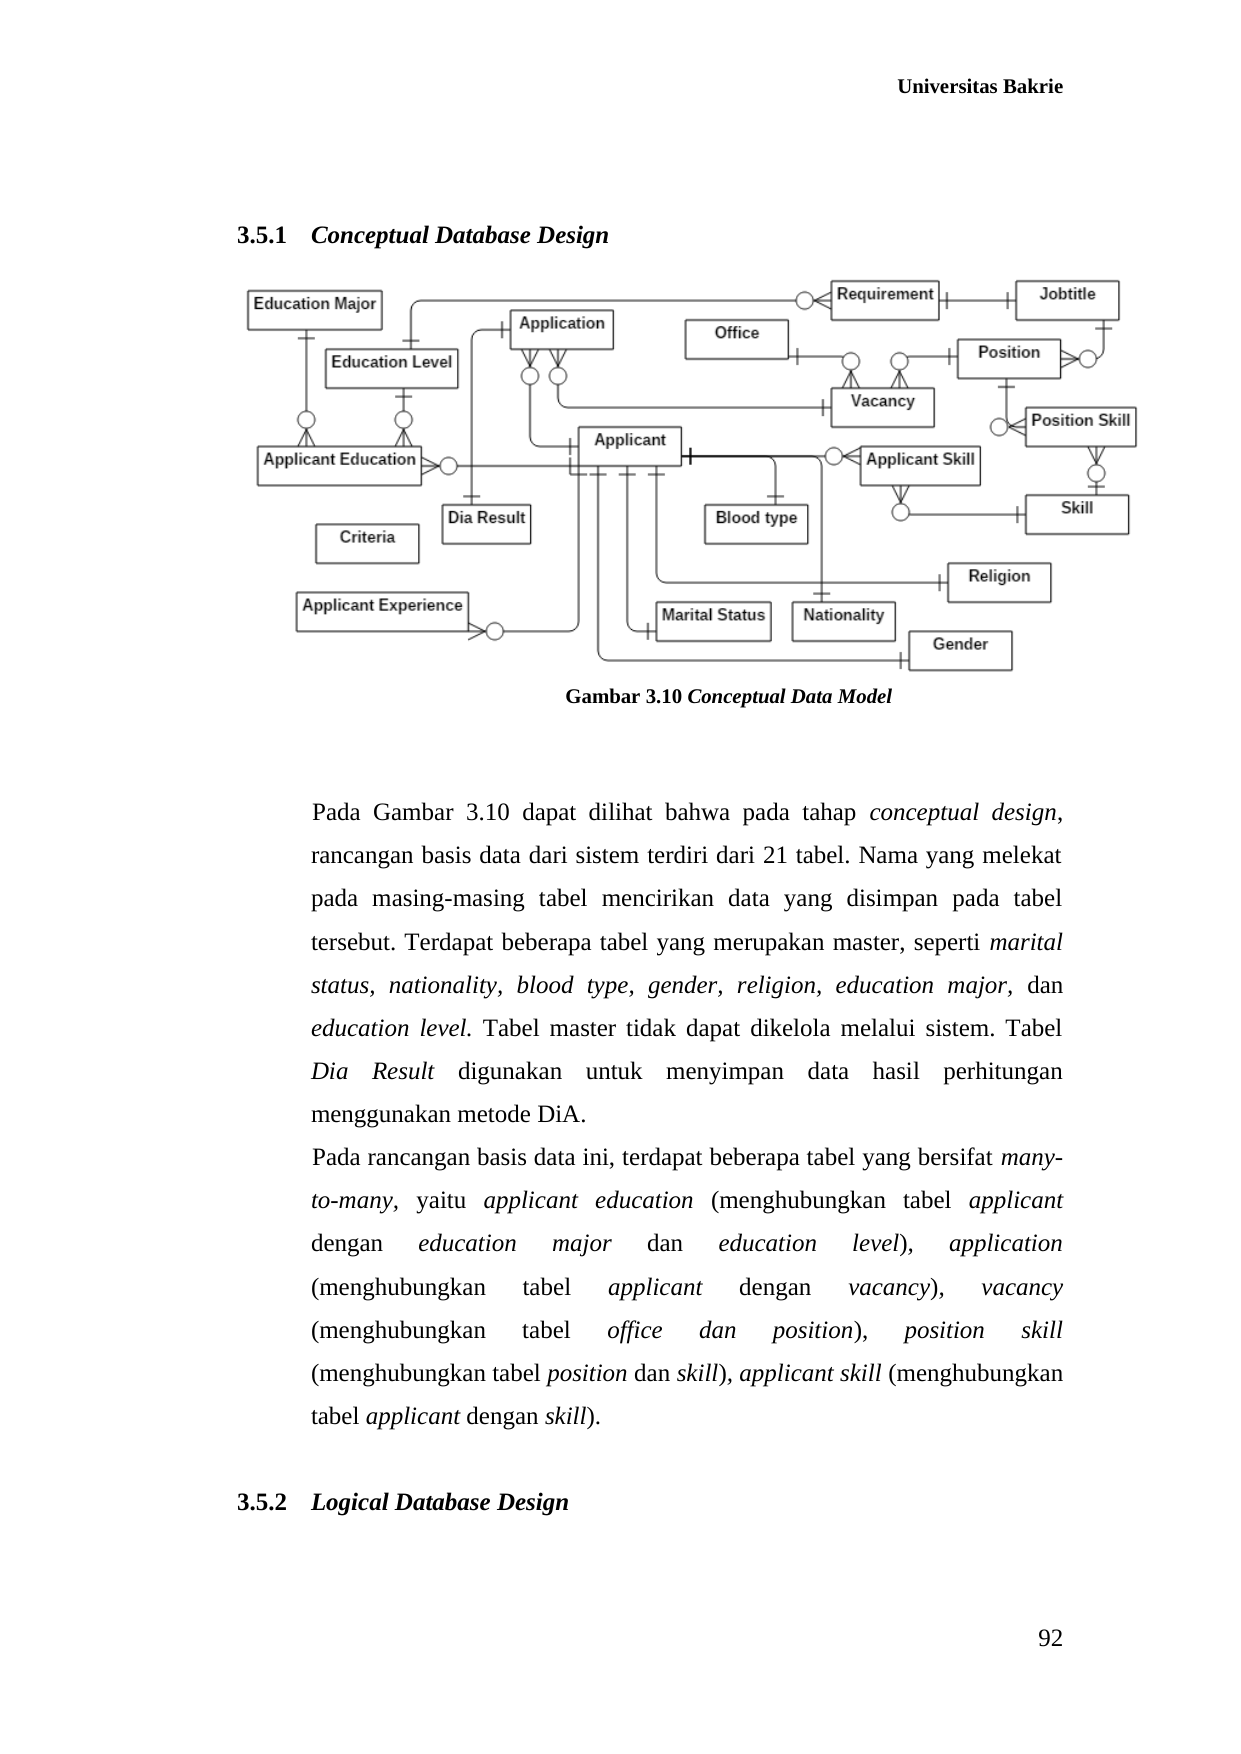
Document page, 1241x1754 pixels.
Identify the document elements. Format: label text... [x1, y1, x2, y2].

text Pada rancangan basis data ini, terdapat beberapa tabel yang bersifat many-to-many, yaitu applicant education (menghubungkan tabel applicant dengan education major dan education level), application (menghubungkan tabel applicant dengan vacancy), vacancy (menghubungkan tabel office dan position), position skill (menghubungkan tabel position dan skill), applicant skill (menghubungkan tabel applicant dengan skill). [311, 1142, 1063, 1430]
list Conceptual Database Design [237, 220, 1063, 249]
list Logical Database Design [237, 1487, 1063, 1516]
text Pada Gambar 3.10 dapat dilihat bahwa pada tahap conceptual design, rancangan basis data dari sistem terdiri dari 21 tabel. Nama yang melekat pada masing-masing tabel mencirikan data yang disimpan pada tabel tersebut. Terdapat beberapa tabel yang merupakan master, seperti marital status, nationality, blood type, gender, religion, education major, dan education level. Tabel master tidak dapat dikelola melalui sistem. Tabel Dia Result digunakan untuk menyimpan data hasil perhitungan menggunakan metode DiA. [311, 797, 1063, 1128]
picture [236, 263, 1143, 683]
